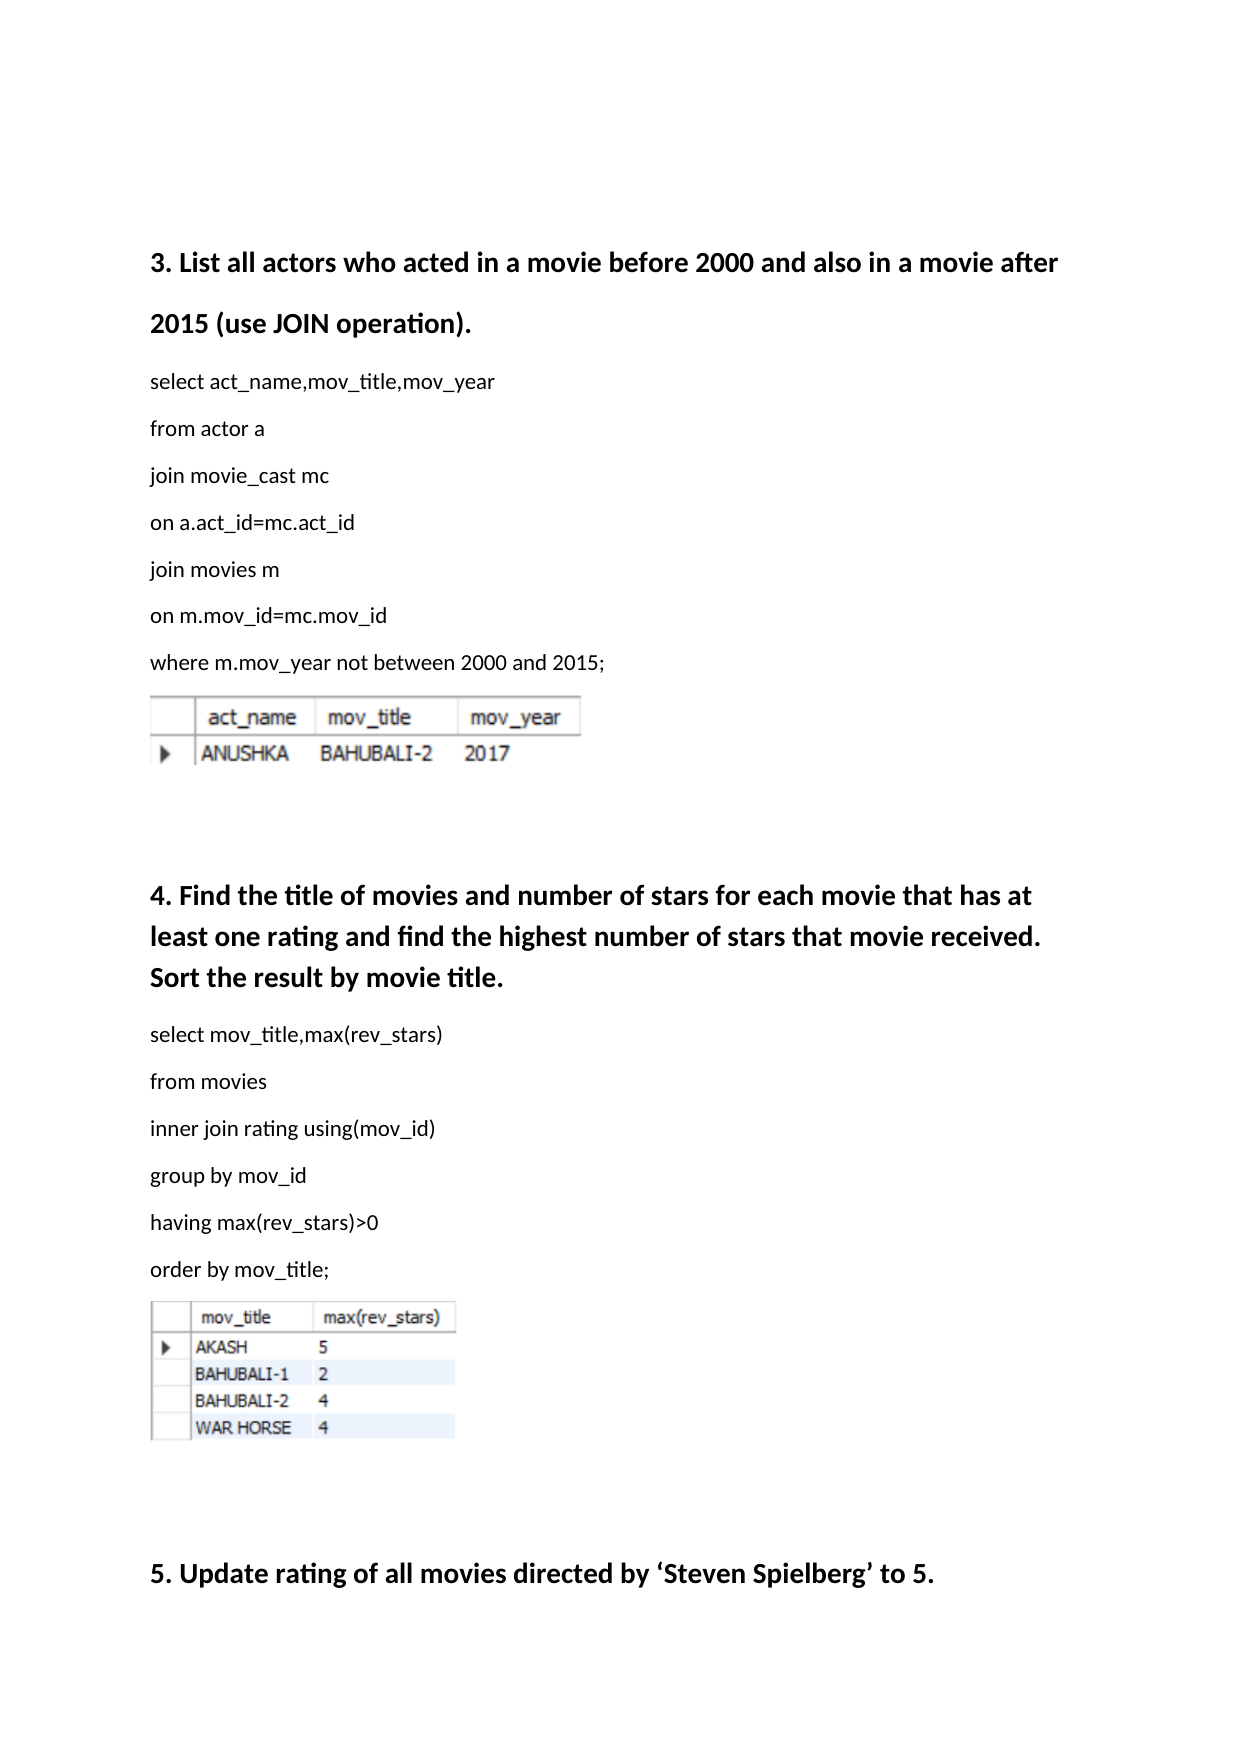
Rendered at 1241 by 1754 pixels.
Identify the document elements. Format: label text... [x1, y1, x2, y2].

picture [150, 1301, 457, 1443]
text on m.mov_id=mc.mov_id [150, 602, 1090, 630]
text 2015 (use JOIN operation). [150, 306, 1090, 341]
text 5. Update rating of all movies directed by ‘Steven Spielberg’ to 5. [150, 1556, 1090, 1591]
text from movies [150, 1067, 1090, 1095]
text join movies m [150, 555, 1090, 583]
text join movie_cast mc [150, 461, 1090, 489]
text inner join rating using(mov_id) [150, 1114, 1090, 1142]
text order by mov_title; [150, 1255, 1090, 1283]
text select mov_title,max(rev_stars) [150, 1021, 1090, 1048]
text 3. List all actors who acted in a movie before 2000 and also in a movie after [150, 244, 1090, 279]
text from actor a [150, 414, 1090, 442]
text group by mov_id [150, 1161, 1090, 1189]
picture [150, 695, 583, 765]
text having max(rev_stars)>0 [150, 1208, 1090, 1236]
text on a.act_id=mc.act_id [150, 508, 1090, 536]
text 4. Find the title of movies and number of stars for each movie that has at least one rating and find the highest number of stars that movie received. Sort the result by movie title. [150, 877, 1090, 994]
text select act_name,mov_title,mov_year [150, 367, 1090, 395]
text where m.mov_year not between 2000 and 2015; [150, 648, 1090, 677]
